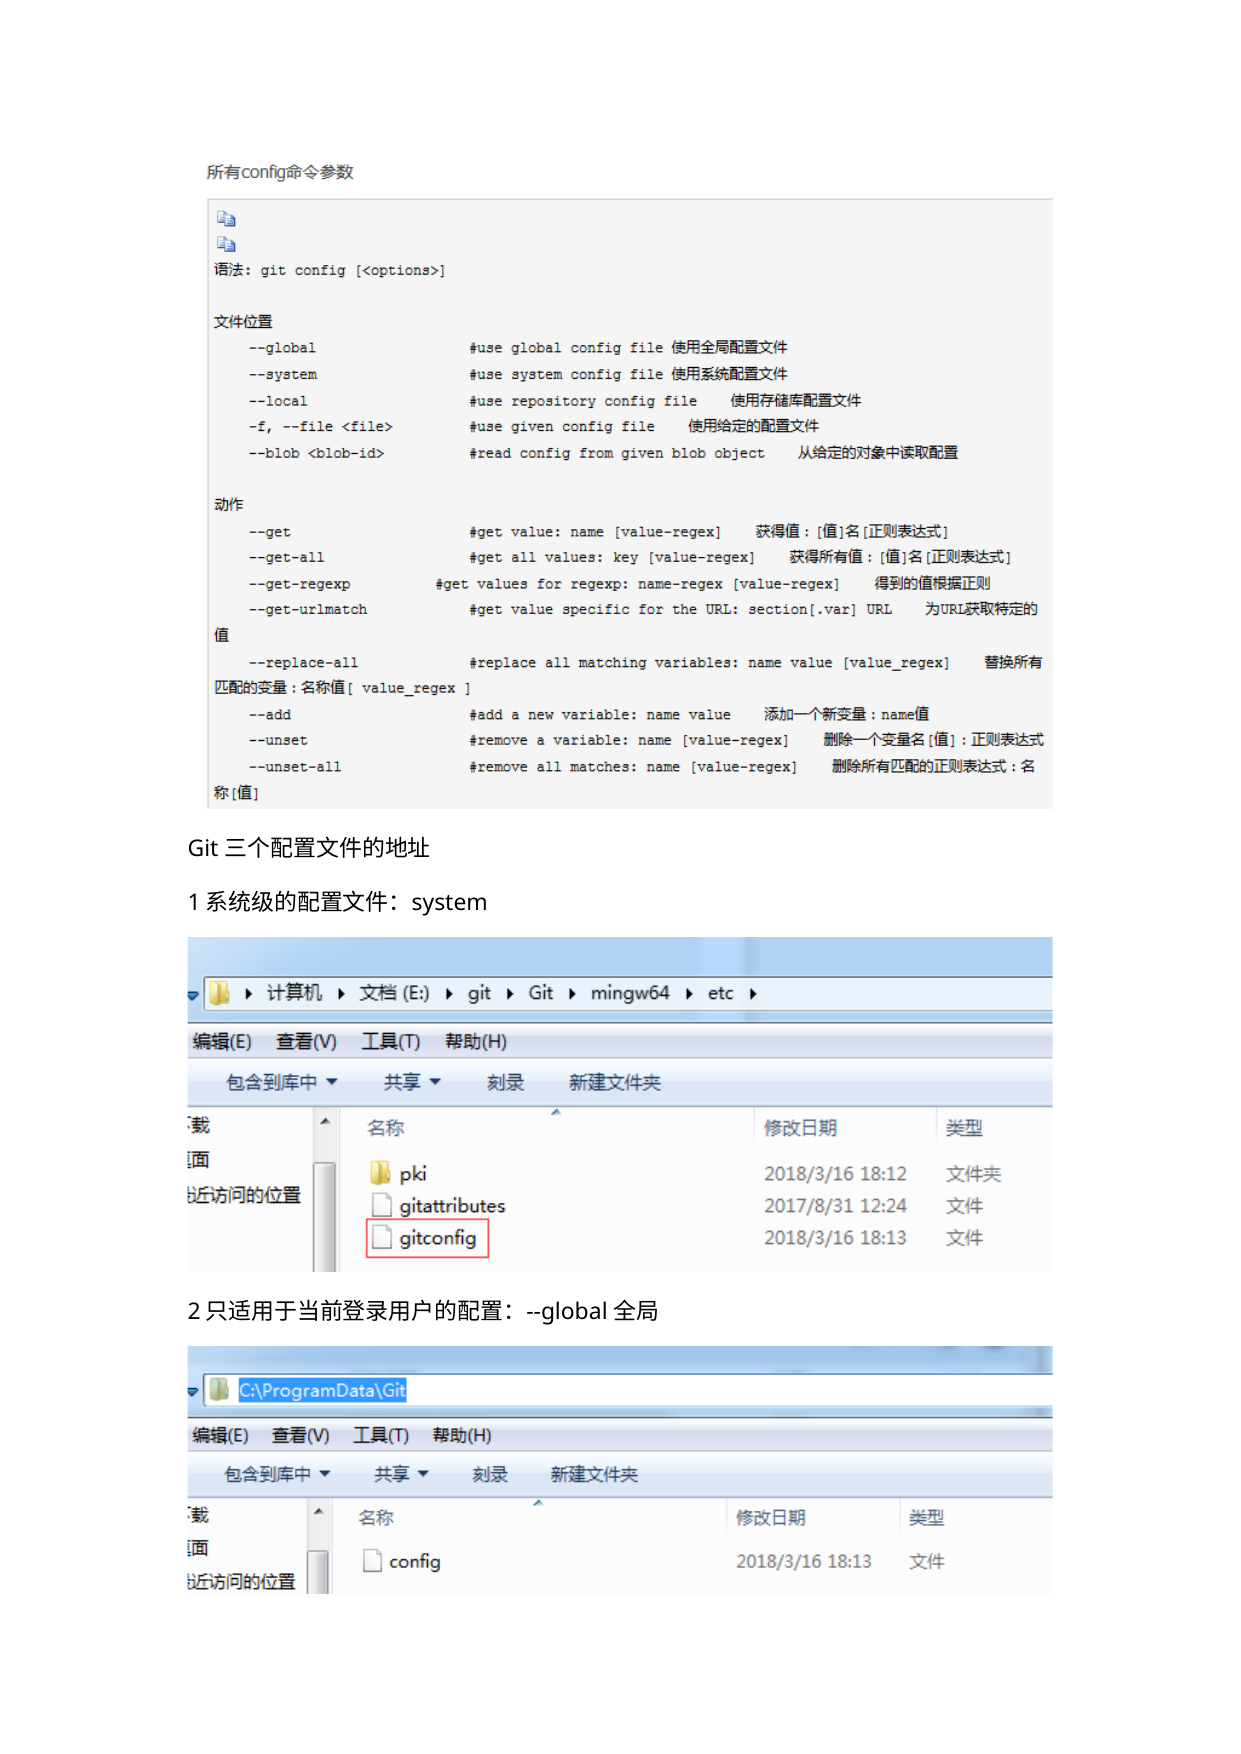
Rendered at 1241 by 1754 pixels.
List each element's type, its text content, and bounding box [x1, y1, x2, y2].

text 2只适用于当前登录用户的配置：--global 全局 [187, 1292, 1053, 1326]
picture [187, 937, 1053, 1272]
text 1系统级的配置文件：system [187, 883, 1053, 917]
picture [187, 1346, 1053, 1594]
picture [187, 150, 1053, 809]
text Git 三个配置文件的地址 [187, 829, 1053, 863]
